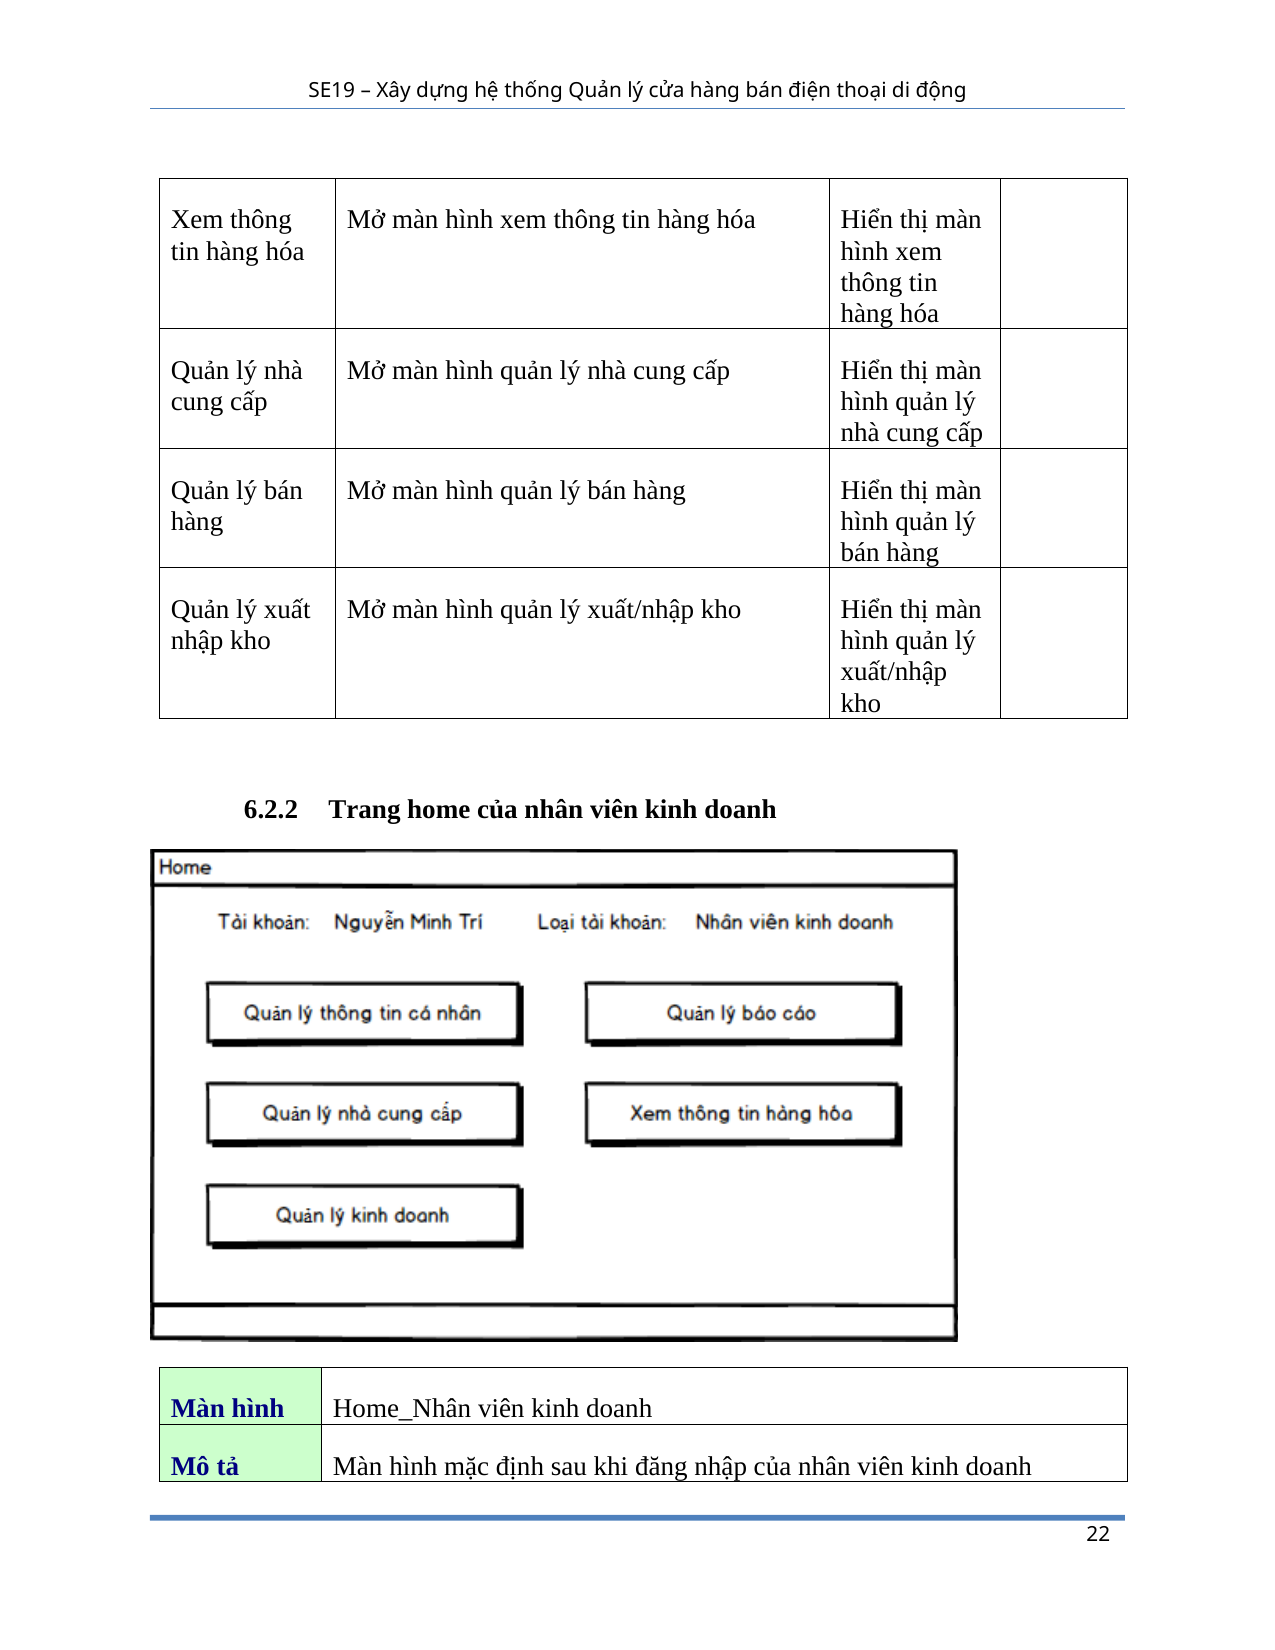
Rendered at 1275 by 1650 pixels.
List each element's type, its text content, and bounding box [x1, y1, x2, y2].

table_cell Hiển thị màn hình quản lý bán hàng [830, 449, 1000, 567]
table_header Màn hình [160, 1368, 321, 1424]
table_cell Mô tả [160, 1425, 321, 1481]
table_cell [1001, 329, 1127, 448]
table_cell Mở màn hình quản lý nhà cung cấp [336, 329, 829, 448]
table_cell Hiển thị màn hình xem thông tin hàng hóa [830, 179, 1000, 328]
table_cell Hiển thị màn hình quản lý xuất/nhập kho [830, 568, 1000, 718]
table_cell [1001, 568, 1127, 718]
table_cell Mở màn hình xem thông tin hàng hóa [336, 179, 829, 328]
table_cell Mở màn hình quản lý bán hàng [336, 449, 829, 567]
picture [150, 849, 958, 1342]
table_cell Quản lý bán hàng [160, 449, 335, 567]
table_cell Màn hình mặc định sau khi đăng nhập của nhân viên kinh doanh [322, 1425, 1127, 1481]
table_cell Xem thông tin hàng hóa [160, 179, 335, 328]
table_cell Quản lý nhà cung cấp [160, 329, 335, 448]
table_cell Mở màn hình quản lý xuất/nhập kho [336, 568, 829, 718]
subtitle Trang home của nhân viên kinh doanh [244, 793, 1125, 824]
table_cell [1001, 179, 1127, 328]
table_cell Quản lý xuất nhập kho [160, 568, 335, 718]
table_cell Hiển thị màn hình quản lý nhà cung cấp [830, 329, 1000, 448]
table_cell [1001, 449, 1127, 567]
table_header Home_Nhân viên kinh doanh [322, 1368, 1127, 1424]
